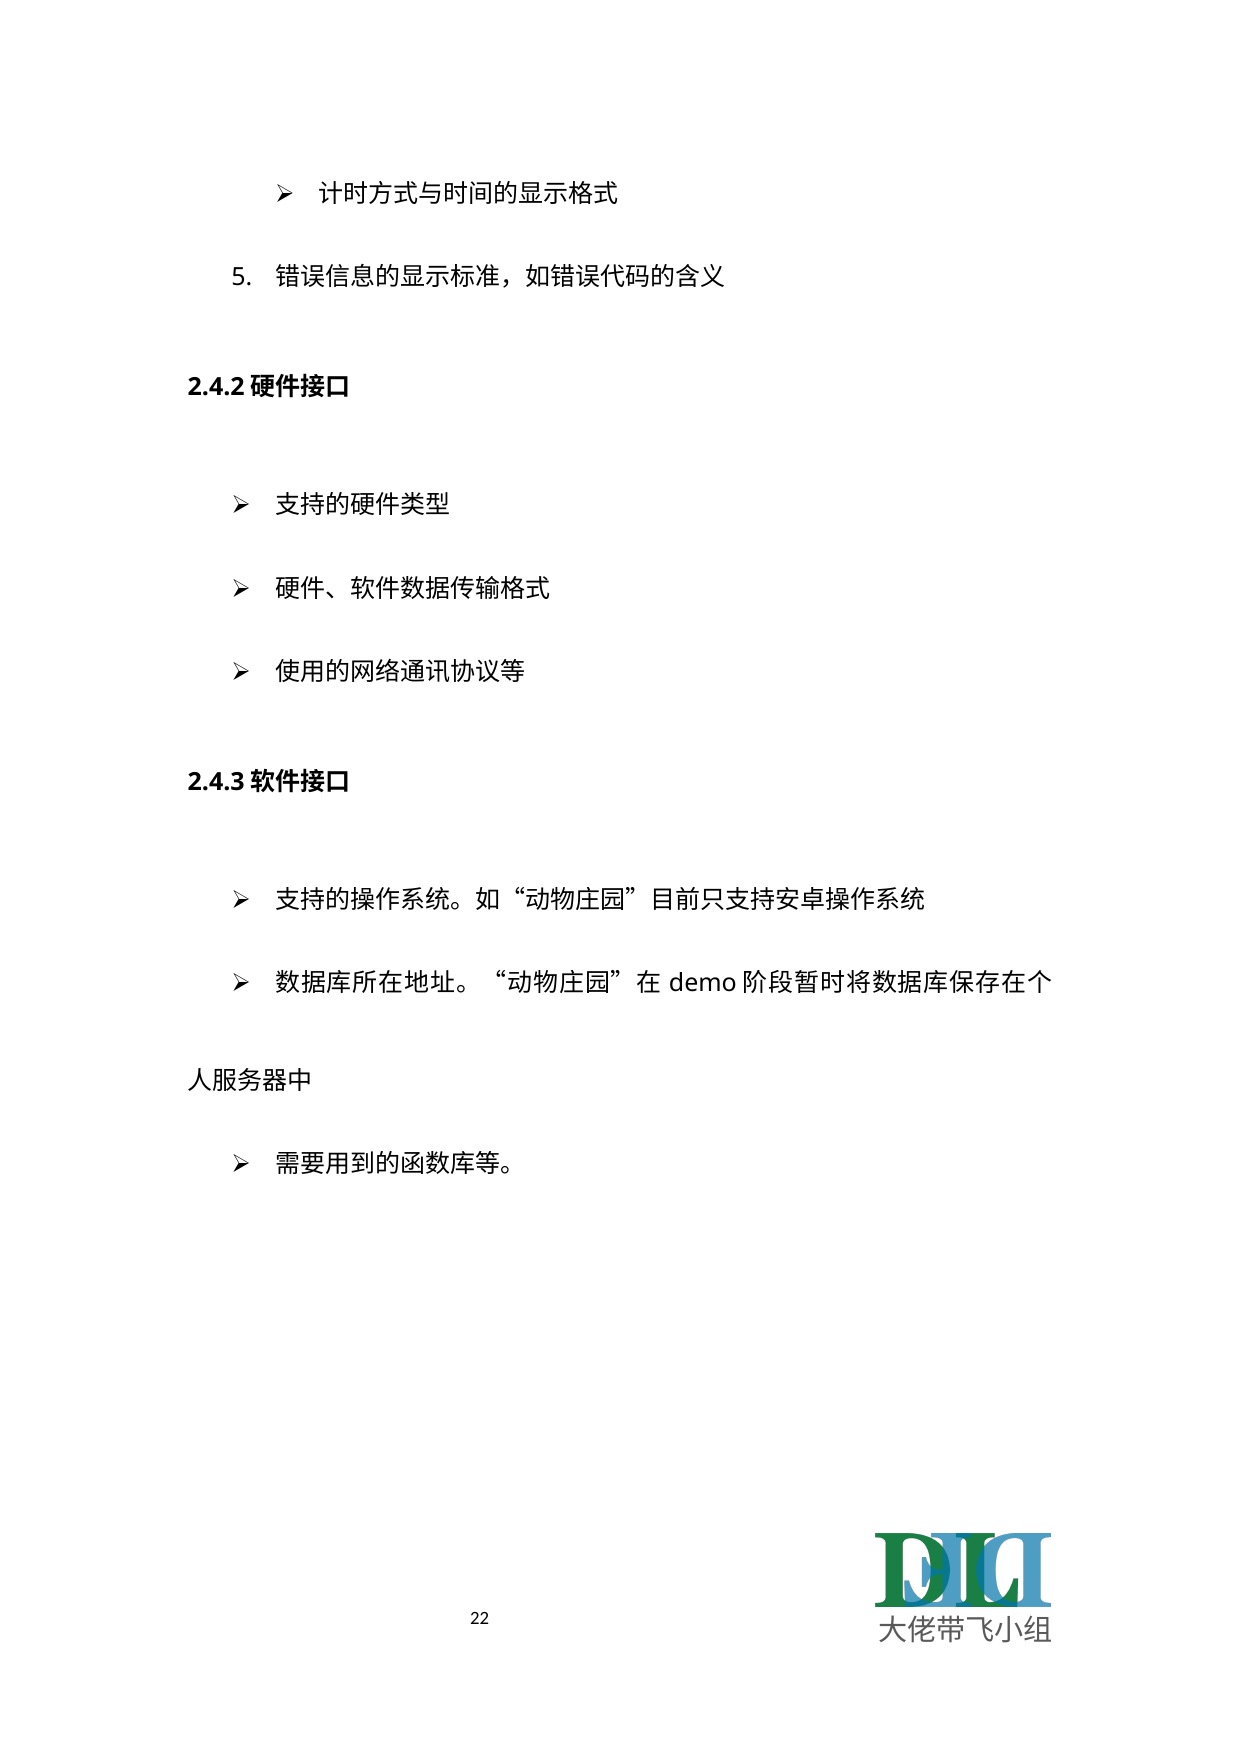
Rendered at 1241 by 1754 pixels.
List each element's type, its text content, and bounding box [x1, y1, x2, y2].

list 需要用到的函数库等。 [187, 1129, 1053, 1194]
list 支持的操作系统。如“动物庄园”目前只支持安卓操作系统 [187, 865, 1053, 930]
list 计时方式与时间的显示格式 [275, 159, 1053, 224]
subtitle 2.4.3软件接口 [187, 747, 1053, 812]
list 数据库所在地址。“动物庄园”在demo阶段暂时将数据库保存在个人服务器中 [187, 948, 1053, 1111]
list 硬件、软件数据传输格式 [231, 554, 1053, 619]
list 使用的网络通讯协议等 [231, 637, 1053, 702]
subtitle 2.4.2硬件接口 [187, 352, 1053, 417]
list 错误信息的显示标准，如错误代码的含义 [187, 242, 1053, 307]
list 支持的硬件类型 [231, 471, 1053, 536]
picture [873, 1533, 1053, 1607]
